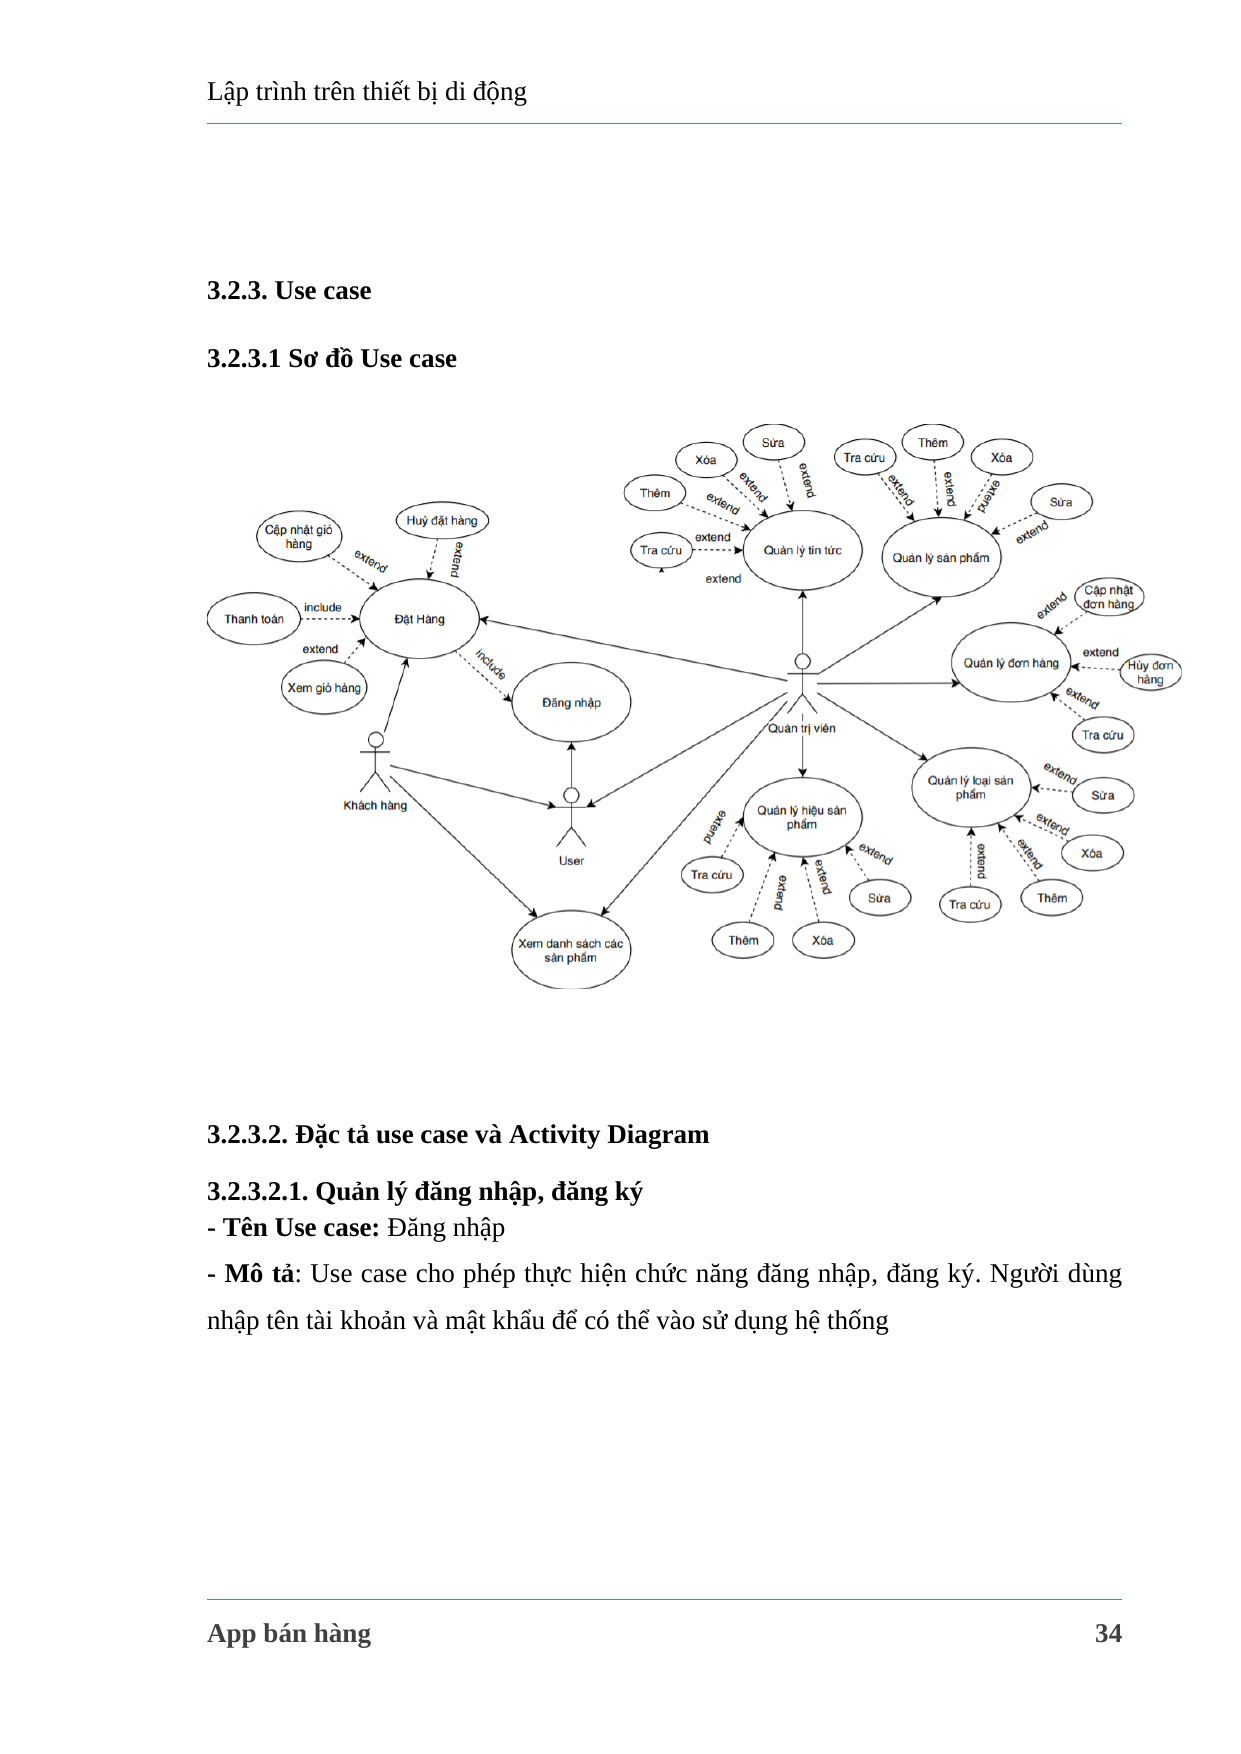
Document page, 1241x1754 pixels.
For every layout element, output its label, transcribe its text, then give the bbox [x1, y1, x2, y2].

picture [206, 424, 1182, 989]
subtitle 3.2.3.2. Đặc tả use case và Activity Diagram [207, 1119, 1122, 1150]
subtitle 3.2.3.2.1. Quản lý đăng nhập, đăng ký [207, 1175, 1122, 1206]
text - Mô tả: Use case cho phép thực hiện chức năng đăng nhập, đăng ký. Người dùng nhập tên tài khoản và mật khẩu để có thể vào sử dụng hệ thống [207, 1258, 1122, 1335]
subtitle 3.2.3. Use case [207, 274, 1122, 305]
subtitle 3.2.3.1 Sơ đồ Use case [207, 342, 1122, 373]
text - Tên Use case: Đăng nhập [207, 1211, 1122, 1242]
